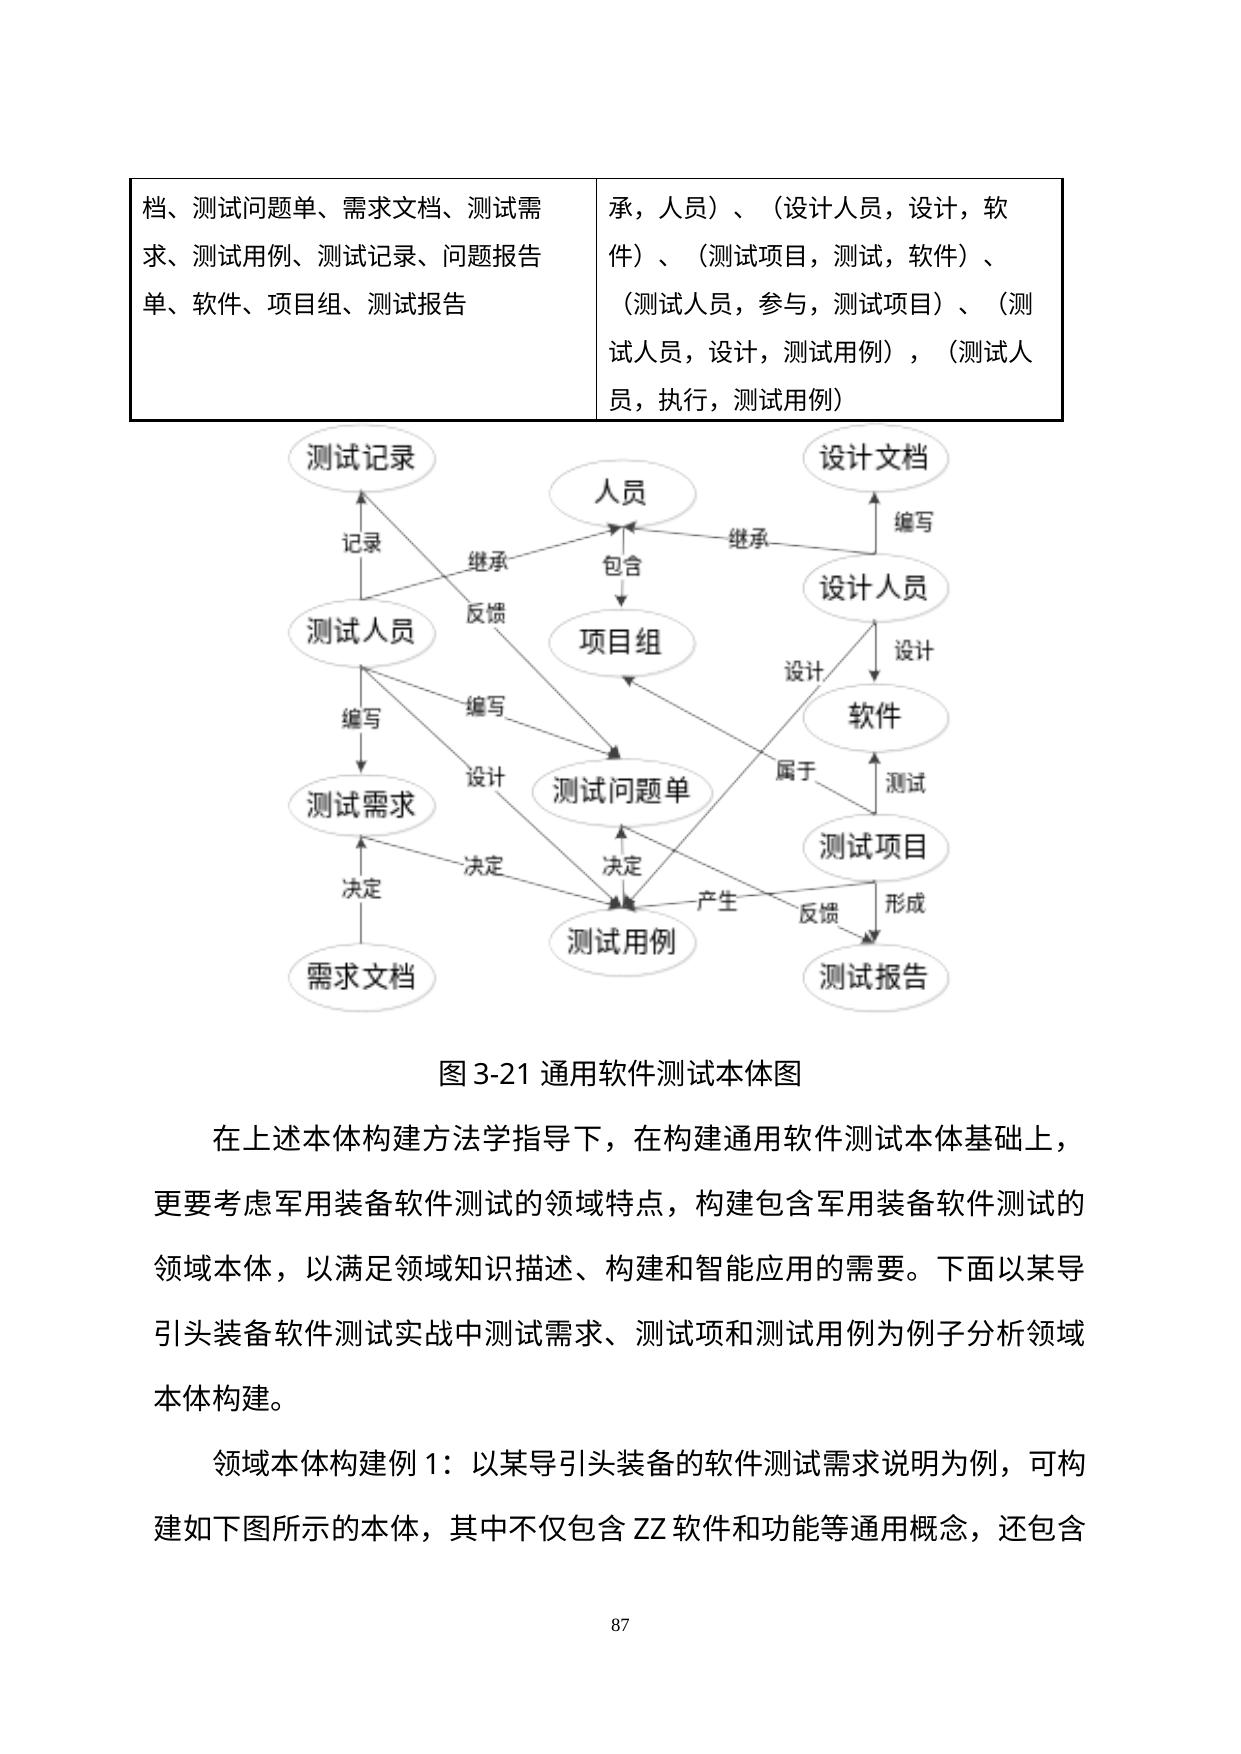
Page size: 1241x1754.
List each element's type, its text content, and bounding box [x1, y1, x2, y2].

text 图3-21 通用软件测试本体图 [153, 1039, 1087, 1104]
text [153, 1429, 1087, 1559]
text 在上述本体构建方法学指导下，在构建通用软件测试本体基础上，更要考虑军用装备软件测试的领域特点，构建包含军用装备软件测试的领域本体，以满足领域知识描述、构建和智能应用的需要。下面以某导引头装备软件测试实战中测试需求、测试项和测试用例为例子分析领域本体构建。 [153, 1104, 1087, 1429]
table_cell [132, 179, 596, 419]
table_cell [597, 179, 1061, 419]
